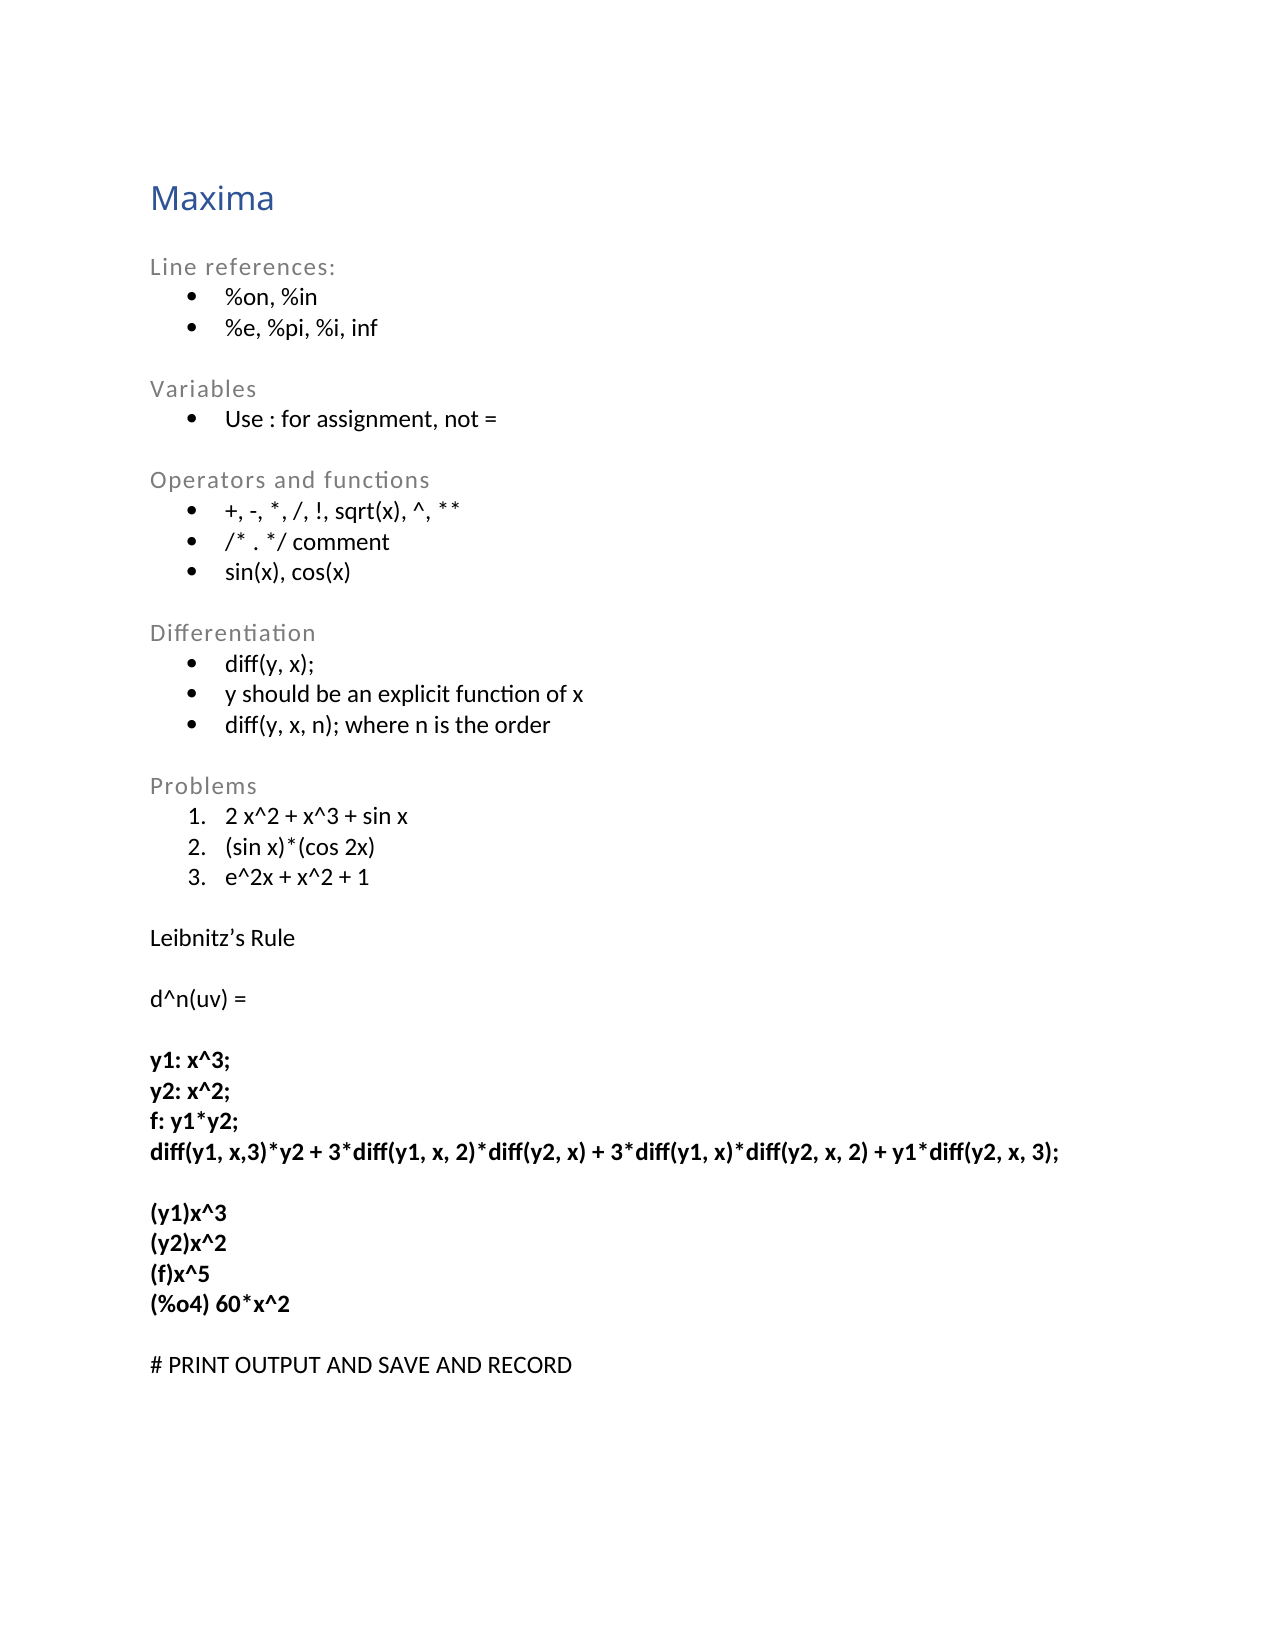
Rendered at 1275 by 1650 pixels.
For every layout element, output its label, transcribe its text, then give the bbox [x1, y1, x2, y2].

text # PRINT OUTPUT AND SAVE AND RECORD [150, 1350, 1125, 1380]
list /* . */ comment [187, 526, 1125, 556]
list Use : for assignment, not = [187, 403, 1125, 434]
list +, -, *, /, !, sqrt(x), ^, ** [187, 495, 1125, 526]
text (y1)x^3 [150, 1197, 1125, 1228]
text (f)x^5 [150, 1258, 1125, 1289]
text (%o4) 60*x^2 [150, 1289, 1125, 1319]
list diff(y, x, n); where n is the order [187, 709, 1125, 739]
subtitle Operators and functions [150, 464, 1125, 495]
list diff(y, x); [187, 648, 1125, 678]
text (y2)x^2 [150, 1228, 1125, 1258]
subtitle Problems [150, 770, 1125, 800]
text d^n(uv) = [150, 983, 1125, 1014]
list y should be an explicit function of x [187, 678, 1125, 709]
list %on, %in [187, 281, 1125, 312]
list %e, %pi, %i, inf [187, 312, 1125, 342]
list e^2x + x^2 + 1 [187, 861, 1125, 892]
list (sin x)*(cos 2x) [187, 831, 1125, 861]
text f: y1*y2; [150, 1106, 1125, 1136]
subtitle Maxima [150, 175, 1125, 220]
text y1: x^3; [150, 1044, 1125, 1075]
list 2 x^2 + x^3 + sin x [187, 800, 1125, 831]
subtitle Variables [150, 373, 1125, 403]
list sin(x), cos(x) [187, 556, 1125, 587]
subtitle Line references: [150, 251, 1125, 281]
text Leibnitz’s Rule [150, 922, 1125, 953]
text diff(y1, x,3)*y2 + 3*diff(y1, x, 2)*diff(y2, x) + 3*diff(y1, x)*diff(y2, x, 2) + y1*diff(y2, x, 3); [150, 1136, 1125, 1167]
text y2: x^2; [150, 1075, 1125, 1106]
subtitle Differentiation [150, 617, 1125, 648]
